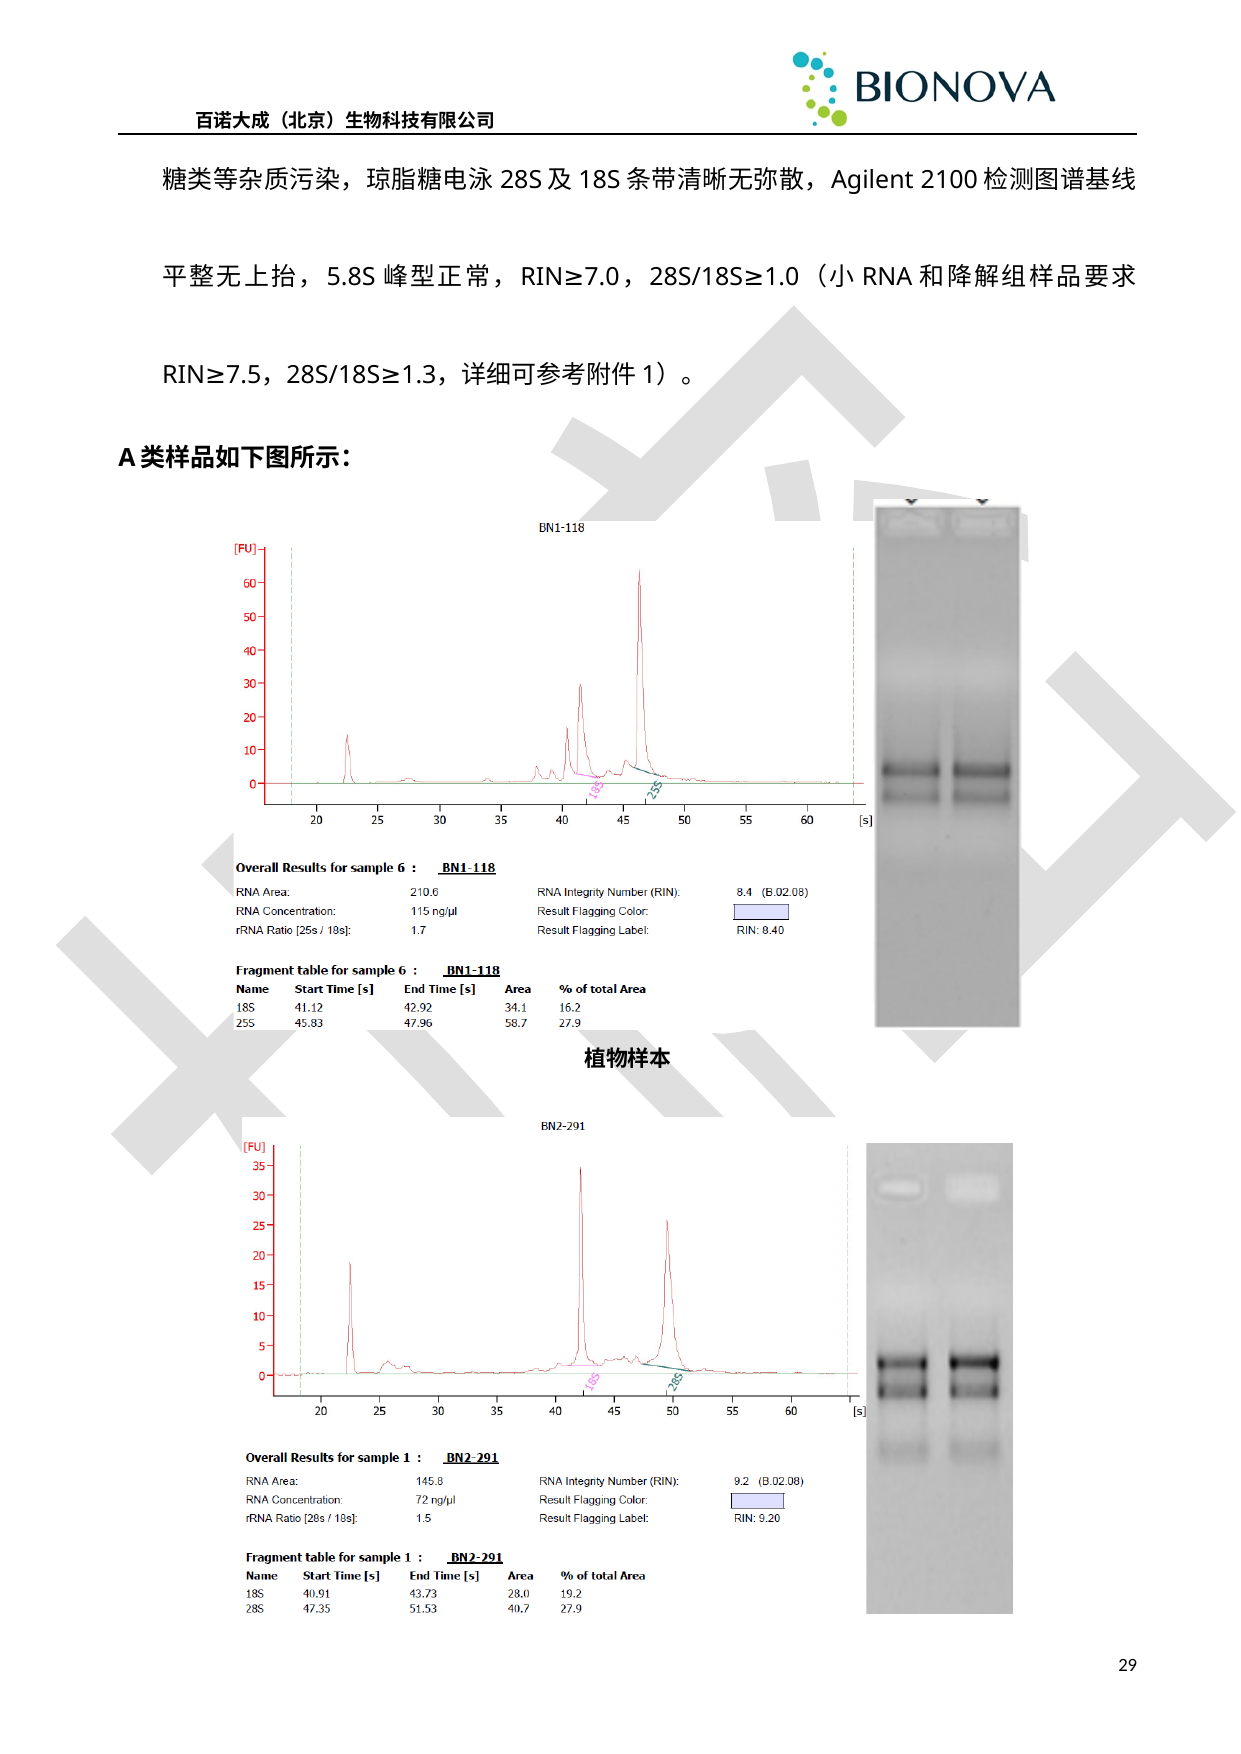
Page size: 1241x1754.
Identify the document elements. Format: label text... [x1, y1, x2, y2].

picture [790, 44, 1061, 128]
text 植物样本 [118, 1041, 1137, 1073]
picture [866, 1143, 1013, 1614]
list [118, 145, 1137, 405]
picture [873, 499, 1022, 1030]
text A类样品如下图所示： [118, 423, 1137, 488]
